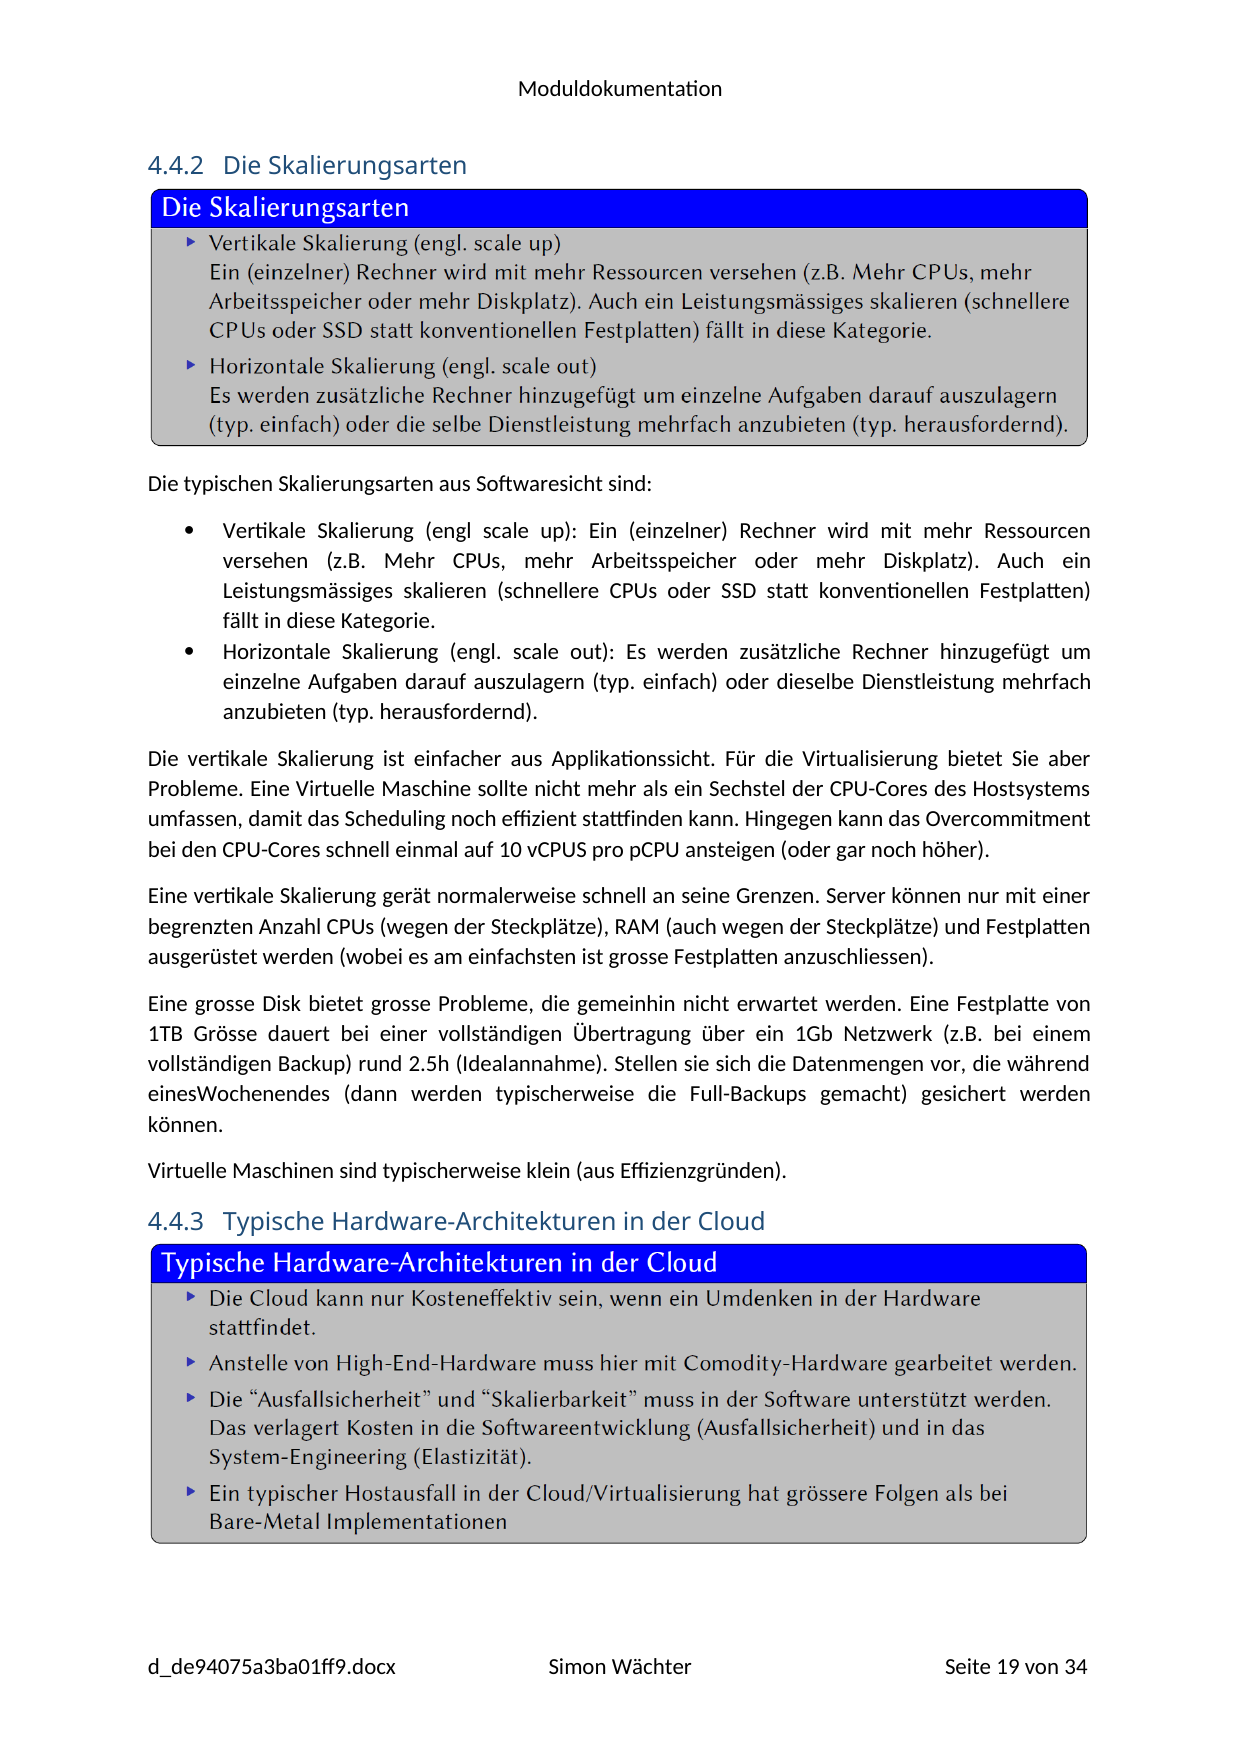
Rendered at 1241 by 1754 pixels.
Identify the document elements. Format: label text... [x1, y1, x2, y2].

text Die typischen Skalierungsarten aus Softwaresicht sind: [148, 469, 1093, 497]
list Horizontale Skalierung (engl. scale out): Es werden zusätzliche Rechner hinzugefügt um einzelne Aufgaben darauf auszulagern (typ. einfach) oder dieselbe Dienstleistung mehrfach anzubieten (typ. herausfordernd). [185, 637, 1093, 725]
subtitle Typische Hardware-Architekturen in der Cloud [148, 1203, 1093, 1237]
picture [147, 1240, 1093, 1549]
subtitle Die Skalierungsarten [148, 148, 1093, 182]
text Die vertikale Skalierung ist einfacher aus Applikationssicht. Für die Virtualisierung bietet Sie aber Probleme. Eine Virtuelle Maschine sollte nicht mehr als ein Sechstel der CPU-Cores des Hostsystems umfassen, damit das Scheduling noch effizient stattfinden kann. Hingegen kann das Overcommitment bei den CPU-Cores schnell einmal auf 10 vCPUS pro pCPU ansteigen (oder gar noch höher). [148, 744, 1093, 863]
text Virtuelle Maschinen sind typischerweise klein (aus Effizienzgründen). [148, 1157, 1093, 1184]
list Vertikale Skalierung (engl scale up): Ein (einzelner) Rechner wird mit mehr Ressourcen versehen (z.B. Mehr CPUs, mehr Arbeitsspeicher oder mehr Diskplatz). Auch ein Leistungsmässiges skalieren (schnellere CPUs oder SSD statt konventionellen Festplatten) fällt in diese Kategorie. [185, 516, 1093, 634]
text Eine vertikale Skalierung gerät normalerweise schnell an seine Grenzen. Server können nur mit einer begrenzten Anzahl CPUs (wegen der Steckplätze), RAM (auch wegen der Steckplätze) und Festplatten ausgerüstet werden (wobei es am einfachsten ist grosse Festplatten anzuschliessen). [148, 882, 1093, 970]
picture [147, 184, 1093, 451]
text Eine grosse Disk bietet grosse Probleme, die gemeinhin nicht erwartet werden. Eine Festplatte von 1TB Grösse dauert bei einer vollständigen Übertragung über ein 1Gb Netzwerk (z.B. bei einem vollständigen Backup) rund 2.5h (Idealannahme). Stellen sie sich die Datenmengen vor, die während einesWochenendes (dann werden typischerweise die Full-Backups gemacht) gesichert werden können. [148, 989, 1093, 1138]
